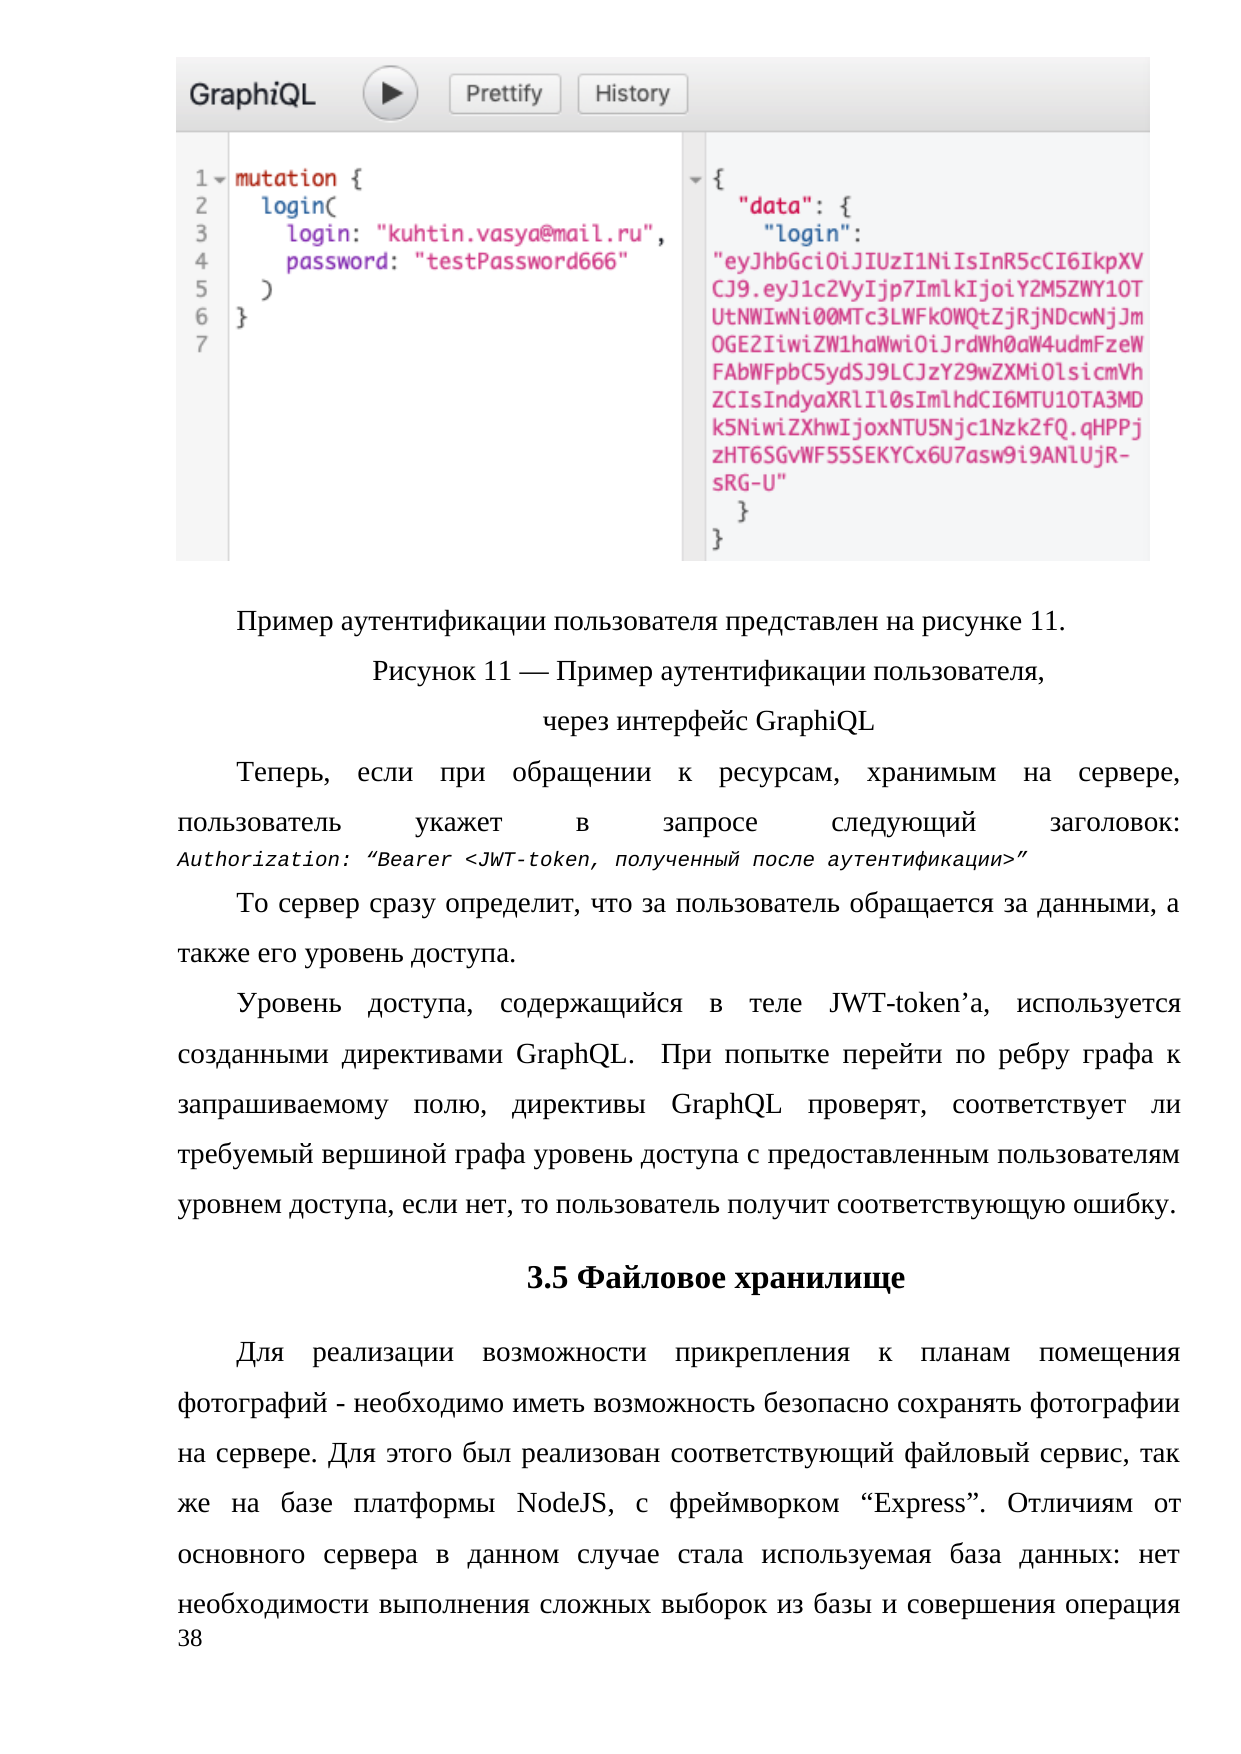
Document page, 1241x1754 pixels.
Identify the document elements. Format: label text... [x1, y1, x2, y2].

picture [176, 57, 1150, 561]
subtitle 3.5 Файловое хранилище [251, 1258, 1181, 1296]
text Теперь, если при обращении к ресурсам, хранимым на сервере, пользователь укажет в запросе следующий заголовок: Authorization: “Bearer <JWT-token, полученный после аутентификации>” [177, 754, 1181, 873]
text Уровень доступа, содержащийся в теле JWT-token’a, используется созданными директивами GraphQL. При попытке перейти по ребру графа к запрашиваемому полю, директивы GraphQL проверят, соответствует ли требуемый вершиной графа уровень доступа с предоставленным пользователям уровнем доступа, если нет, то пользователь получит соответствующую ошибку. [177, 985, 1181, 1220]
text через интерфейс GraphiQL [177, 703, 1181, 737]
text То сервер сразу определит, что за пользователь обращается за данными, а также его уровень доступа. [177, 885, 1181, 969]
text Рисунок 11 — Пример аутентификации пользователя, [177, 653, 1181, 687]
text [177, 1334, 1181, 1619]
